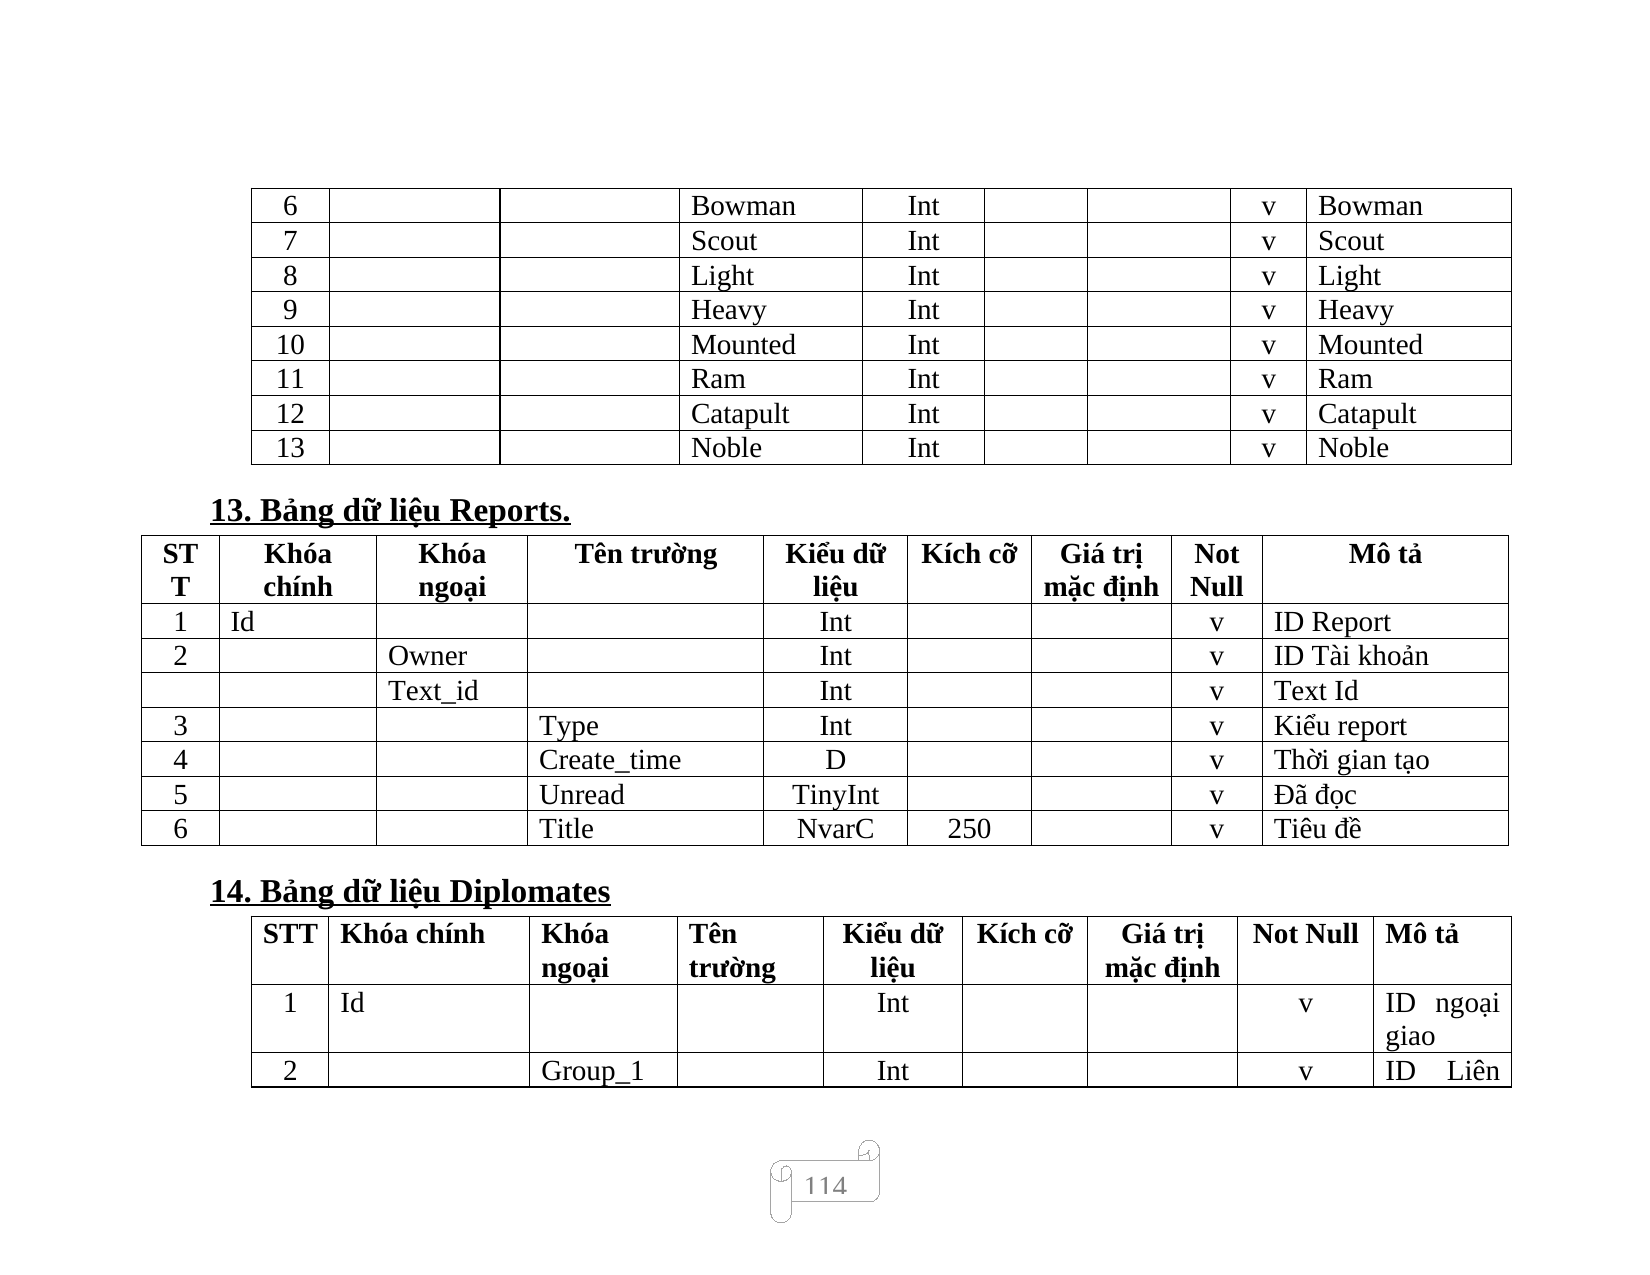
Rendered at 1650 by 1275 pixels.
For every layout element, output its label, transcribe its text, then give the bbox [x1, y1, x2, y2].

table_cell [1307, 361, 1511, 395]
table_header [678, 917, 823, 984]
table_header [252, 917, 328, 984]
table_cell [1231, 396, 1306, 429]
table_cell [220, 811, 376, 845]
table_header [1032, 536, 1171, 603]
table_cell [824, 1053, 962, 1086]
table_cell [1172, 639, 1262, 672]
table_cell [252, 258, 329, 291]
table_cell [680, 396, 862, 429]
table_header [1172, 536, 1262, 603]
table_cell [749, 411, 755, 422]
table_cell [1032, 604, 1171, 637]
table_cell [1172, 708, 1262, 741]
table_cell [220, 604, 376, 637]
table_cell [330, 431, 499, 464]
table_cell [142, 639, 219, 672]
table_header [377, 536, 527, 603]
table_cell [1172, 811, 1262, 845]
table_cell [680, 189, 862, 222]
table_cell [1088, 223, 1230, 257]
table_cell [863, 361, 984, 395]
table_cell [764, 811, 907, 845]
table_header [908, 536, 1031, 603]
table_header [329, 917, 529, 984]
subtitle 13. Bảng dữ liệu Reports. [210, 490, 1500, 528]
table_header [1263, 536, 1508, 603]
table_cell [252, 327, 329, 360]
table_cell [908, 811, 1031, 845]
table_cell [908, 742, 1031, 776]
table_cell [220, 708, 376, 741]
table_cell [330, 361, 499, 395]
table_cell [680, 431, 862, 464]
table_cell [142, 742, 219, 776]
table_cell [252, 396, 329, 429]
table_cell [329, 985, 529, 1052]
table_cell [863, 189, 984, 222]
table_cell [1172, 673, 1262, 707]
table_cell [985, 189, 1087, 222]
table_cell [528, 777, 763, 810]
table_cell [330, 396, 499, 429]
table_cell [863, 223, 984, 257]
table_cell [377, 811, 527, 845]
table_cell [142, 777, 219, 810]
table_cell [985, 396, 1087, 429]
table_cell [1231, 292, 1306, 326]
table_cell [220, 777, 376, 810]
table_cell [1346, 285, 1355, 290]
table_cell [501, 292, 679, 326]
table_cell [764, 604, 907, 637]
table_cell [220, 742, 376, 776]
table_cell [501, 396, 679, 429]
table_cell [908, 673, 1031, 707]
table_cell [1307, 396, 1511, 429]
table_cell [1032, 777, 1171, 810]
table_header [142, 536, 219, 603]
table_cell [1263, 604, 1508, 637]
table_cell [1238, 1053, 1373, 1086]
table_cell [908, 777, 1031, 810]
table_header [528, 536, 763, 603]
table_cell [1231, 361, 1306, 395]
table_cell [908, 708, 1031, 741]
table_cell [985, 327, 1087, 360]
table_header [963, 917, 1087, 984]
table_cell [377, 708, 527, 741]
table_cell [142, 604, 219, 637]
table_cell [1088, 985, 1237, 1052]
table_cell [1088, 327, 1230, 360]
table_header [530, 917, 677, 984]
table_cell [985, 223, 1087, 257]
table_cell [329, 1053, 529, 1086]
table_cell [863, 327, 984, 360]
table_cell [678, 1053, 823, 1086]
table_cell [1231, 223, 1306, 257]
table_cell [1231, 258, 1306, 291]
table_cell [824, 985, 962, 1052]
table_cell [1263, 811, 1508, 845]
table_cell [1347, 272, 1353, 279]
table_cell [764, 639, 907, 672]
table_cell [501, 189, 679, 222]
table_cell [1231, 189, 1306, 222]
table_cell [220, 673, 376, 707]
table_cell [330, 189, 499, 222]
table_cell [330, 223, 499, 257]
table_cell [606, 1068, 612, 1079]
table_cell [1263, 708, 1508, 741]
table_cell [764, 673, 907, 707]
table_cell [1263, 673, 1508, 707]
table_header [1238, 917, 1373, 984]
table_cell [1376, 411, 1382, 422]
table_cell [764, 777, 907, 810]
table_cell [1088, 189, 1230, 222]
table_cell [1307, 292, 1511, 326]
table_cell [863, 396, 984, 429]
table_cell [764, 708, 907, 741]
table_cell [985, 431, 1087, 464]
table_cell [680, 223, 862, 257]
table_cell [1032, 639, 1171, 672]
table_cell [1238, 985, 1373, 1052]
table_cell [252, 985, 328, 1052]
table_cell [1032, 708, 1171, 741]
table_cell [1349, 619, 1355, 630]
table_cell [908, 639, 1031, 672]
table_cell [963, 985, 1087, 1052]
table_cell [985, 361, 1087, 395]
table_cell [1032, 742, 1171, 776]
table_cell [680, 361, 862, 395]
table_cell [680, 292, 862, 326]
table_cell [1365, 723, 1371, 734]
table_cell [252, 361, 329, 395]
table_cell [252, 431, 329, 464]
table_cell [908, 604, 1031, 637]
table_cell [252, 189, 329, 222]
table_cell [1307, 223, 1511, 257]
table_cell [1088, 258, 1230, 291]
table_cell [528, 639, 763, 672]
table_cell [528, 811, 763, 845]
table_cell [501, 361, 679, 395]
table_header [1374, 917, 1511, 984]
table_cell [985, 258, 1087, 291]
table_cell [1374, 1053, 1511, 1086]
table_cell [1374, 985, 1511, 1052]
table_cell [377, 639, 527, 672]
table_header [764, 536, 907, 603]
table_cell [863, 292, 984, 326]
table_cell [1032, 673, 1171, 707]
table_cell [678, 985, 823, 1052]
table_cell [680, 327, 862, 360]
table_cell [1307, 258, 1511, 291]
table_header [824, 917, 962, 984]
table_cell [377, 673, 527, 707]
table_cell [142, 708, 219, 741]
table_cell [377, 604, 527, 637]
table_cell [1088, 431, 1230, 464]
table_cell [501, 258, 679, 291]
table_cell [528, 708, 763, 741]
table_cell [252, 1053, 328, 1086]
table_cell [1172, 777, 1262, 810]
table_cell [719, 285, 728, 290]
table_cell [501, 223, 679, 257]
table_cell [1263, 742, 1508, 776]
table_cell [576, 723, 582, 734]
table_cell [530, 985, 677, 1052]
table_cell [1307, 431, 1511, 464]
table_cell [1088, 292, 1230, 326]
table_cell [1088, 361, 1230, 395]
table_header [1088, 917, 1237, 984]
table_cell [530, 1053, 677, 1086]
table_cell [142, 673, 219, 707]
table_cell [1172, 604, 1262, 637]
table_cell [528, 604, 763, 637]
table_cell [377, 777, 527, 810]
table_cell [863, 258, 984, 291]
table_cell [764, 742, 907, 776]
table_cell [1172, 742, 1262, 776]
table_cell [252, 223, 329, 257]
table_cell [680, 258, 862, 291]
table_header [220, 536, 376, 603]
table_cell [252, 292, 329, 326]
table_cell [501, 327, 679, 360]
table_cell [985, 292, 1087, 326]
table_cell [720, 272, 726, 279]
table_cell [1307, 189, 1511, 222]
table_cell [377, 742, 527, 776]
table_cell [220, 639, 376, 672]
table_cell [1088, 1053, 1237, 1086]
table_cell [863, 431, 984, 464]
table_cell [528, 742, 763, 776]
subtitle 14. Bảng dữ liệu Diplomates [210, 871, 1500, 909]
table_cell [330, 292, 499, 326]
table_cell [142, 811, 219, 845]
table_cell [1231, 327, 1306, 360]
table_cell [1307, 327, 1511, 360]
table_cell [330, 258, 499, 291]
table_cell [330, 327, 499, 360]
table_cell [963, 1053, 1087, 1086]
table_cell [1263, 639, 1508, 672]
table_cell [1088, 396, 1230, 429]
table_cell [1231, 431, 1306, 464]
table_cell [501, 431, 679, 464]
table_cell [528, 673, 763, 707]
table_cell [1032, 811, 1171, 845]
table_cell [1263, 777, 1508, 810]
